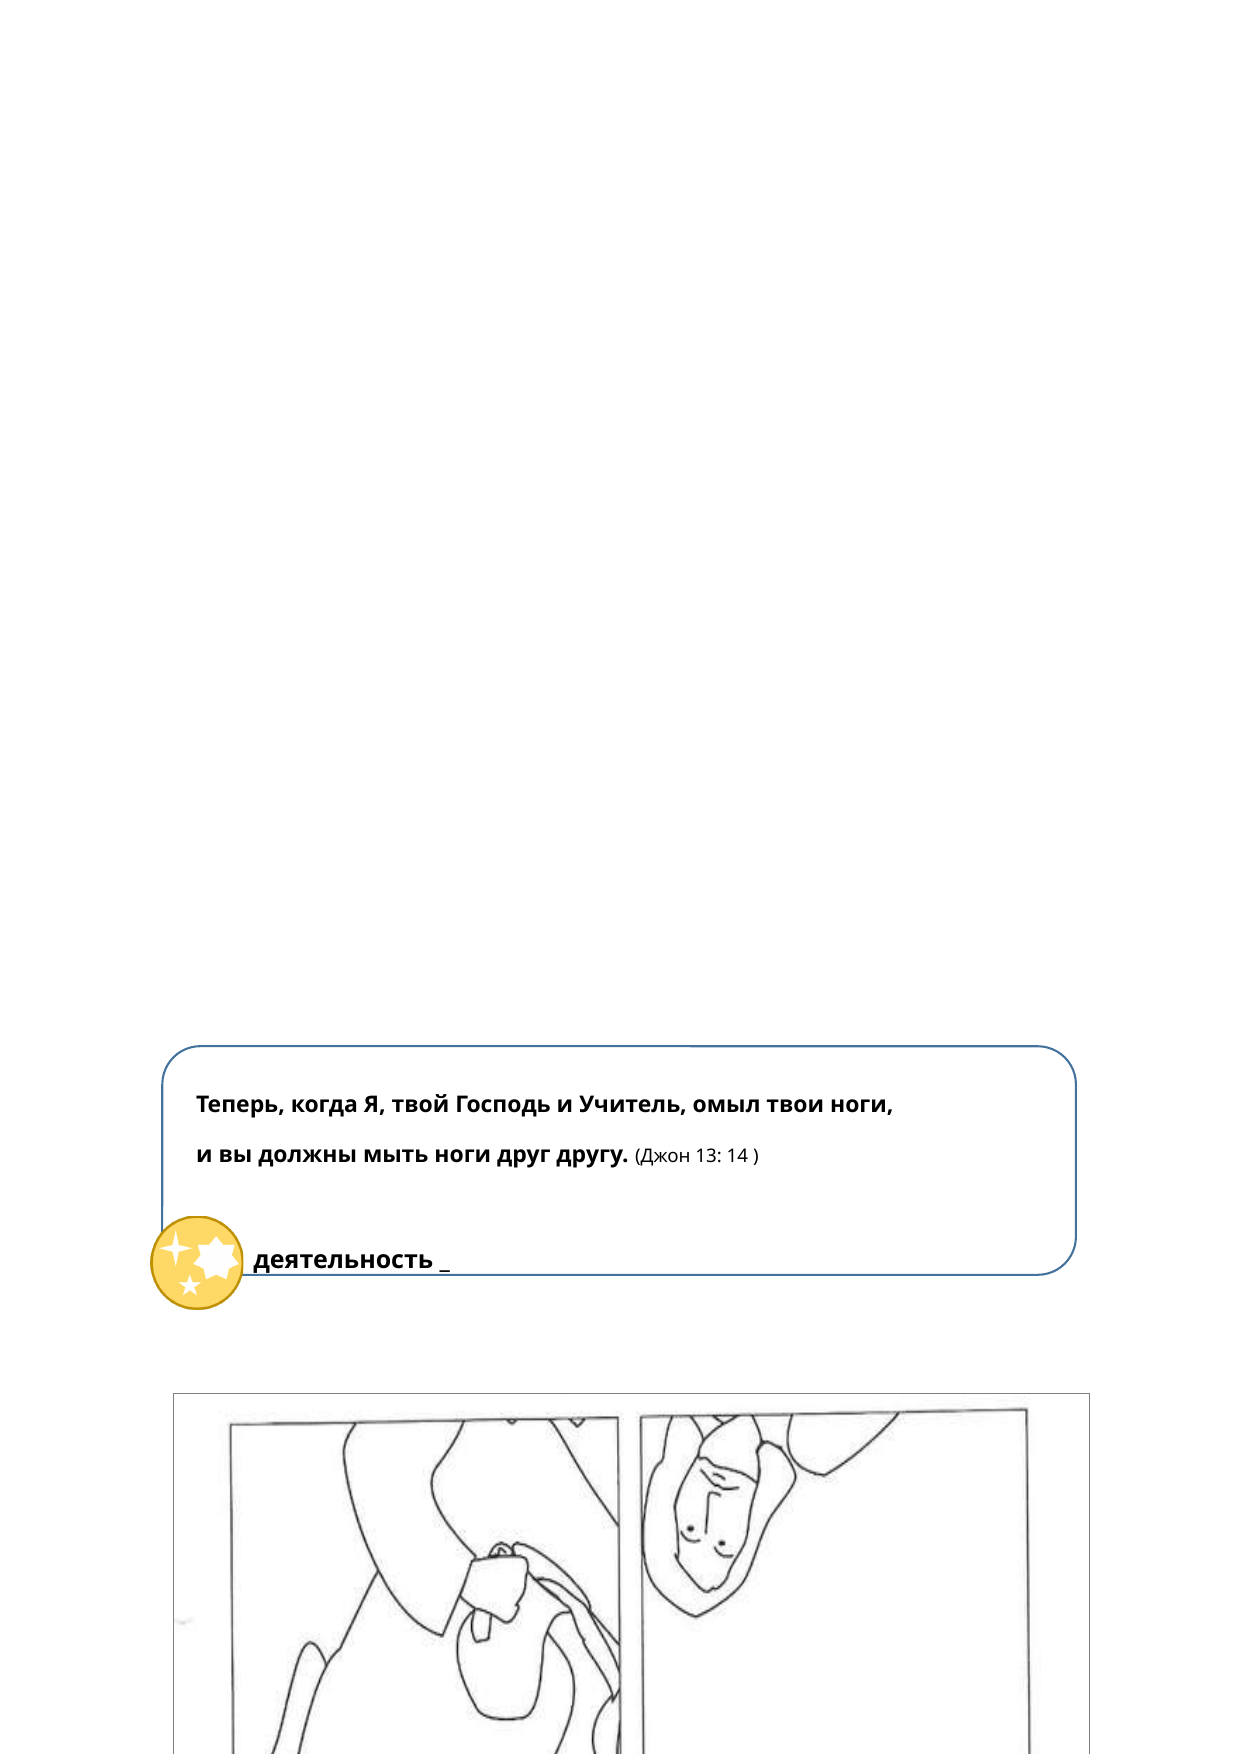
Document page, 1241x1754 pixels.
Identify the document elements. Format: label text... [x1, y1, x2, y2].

picture [174, 1394, 1089, 1754]
picture [150, 1216, 244, 1310]
text деятельность _ [244, 1242, 1090, 1276]
text и вы должны мыть ноги друг другу. (Джон 13: 14 ) [150, 1138, 1090, 1169]
text Теперь, когда Я, твой Господь и Учитель, омыл твои ноги, [150, 1088, 1090, 1119]
